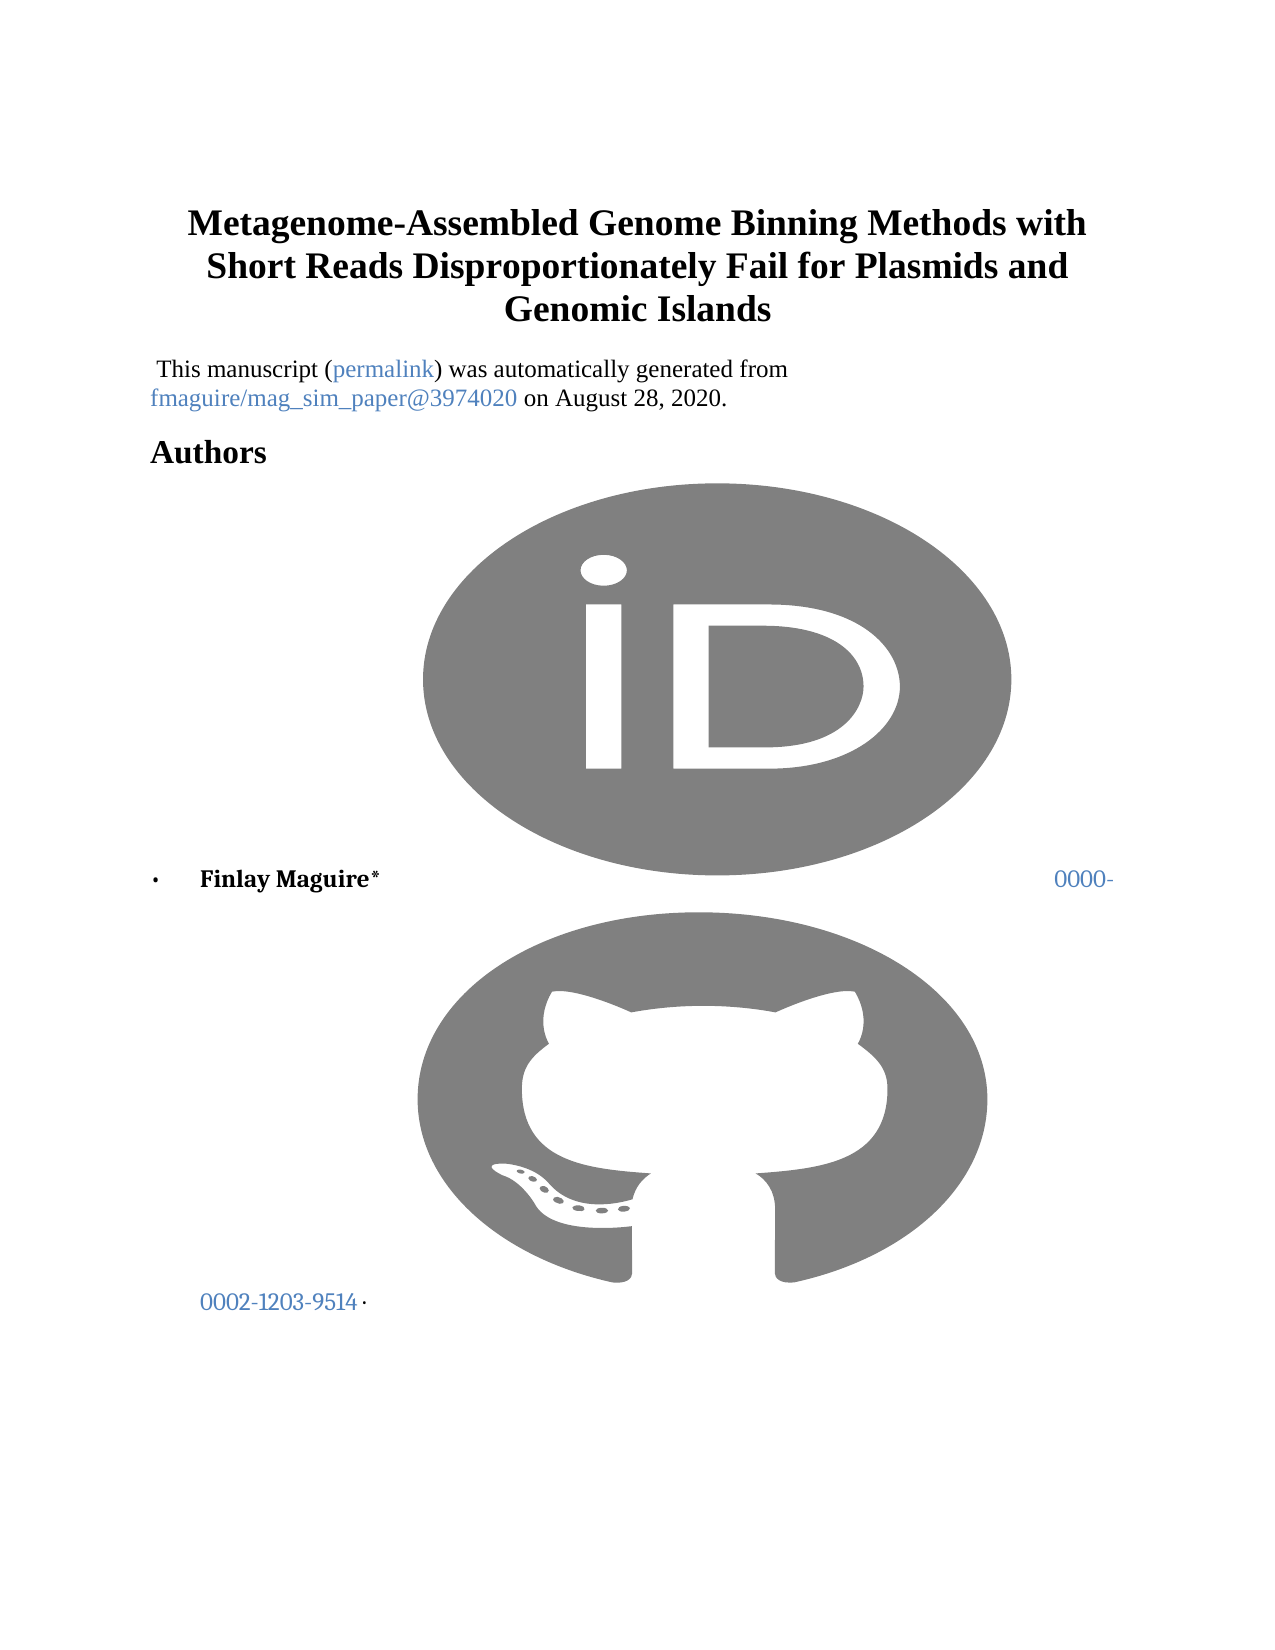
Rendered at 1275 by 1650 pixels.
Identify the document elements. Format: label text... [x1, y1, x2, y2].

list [150, 471, 1125, 1317]
title Metagenome-Assembled Genome Binning Methods with Short Reads Disproportionately Fail for Plasmids and Genomic Islands [150, 200, 1125, 329]
text This manuscript (permalink) was automatically generated from fmaguire/mag_sim_paper@3974020 on August 28, 2020. [150, 354, 1125, 412]
subtitle Authors [150, 433, 1125, 471]
